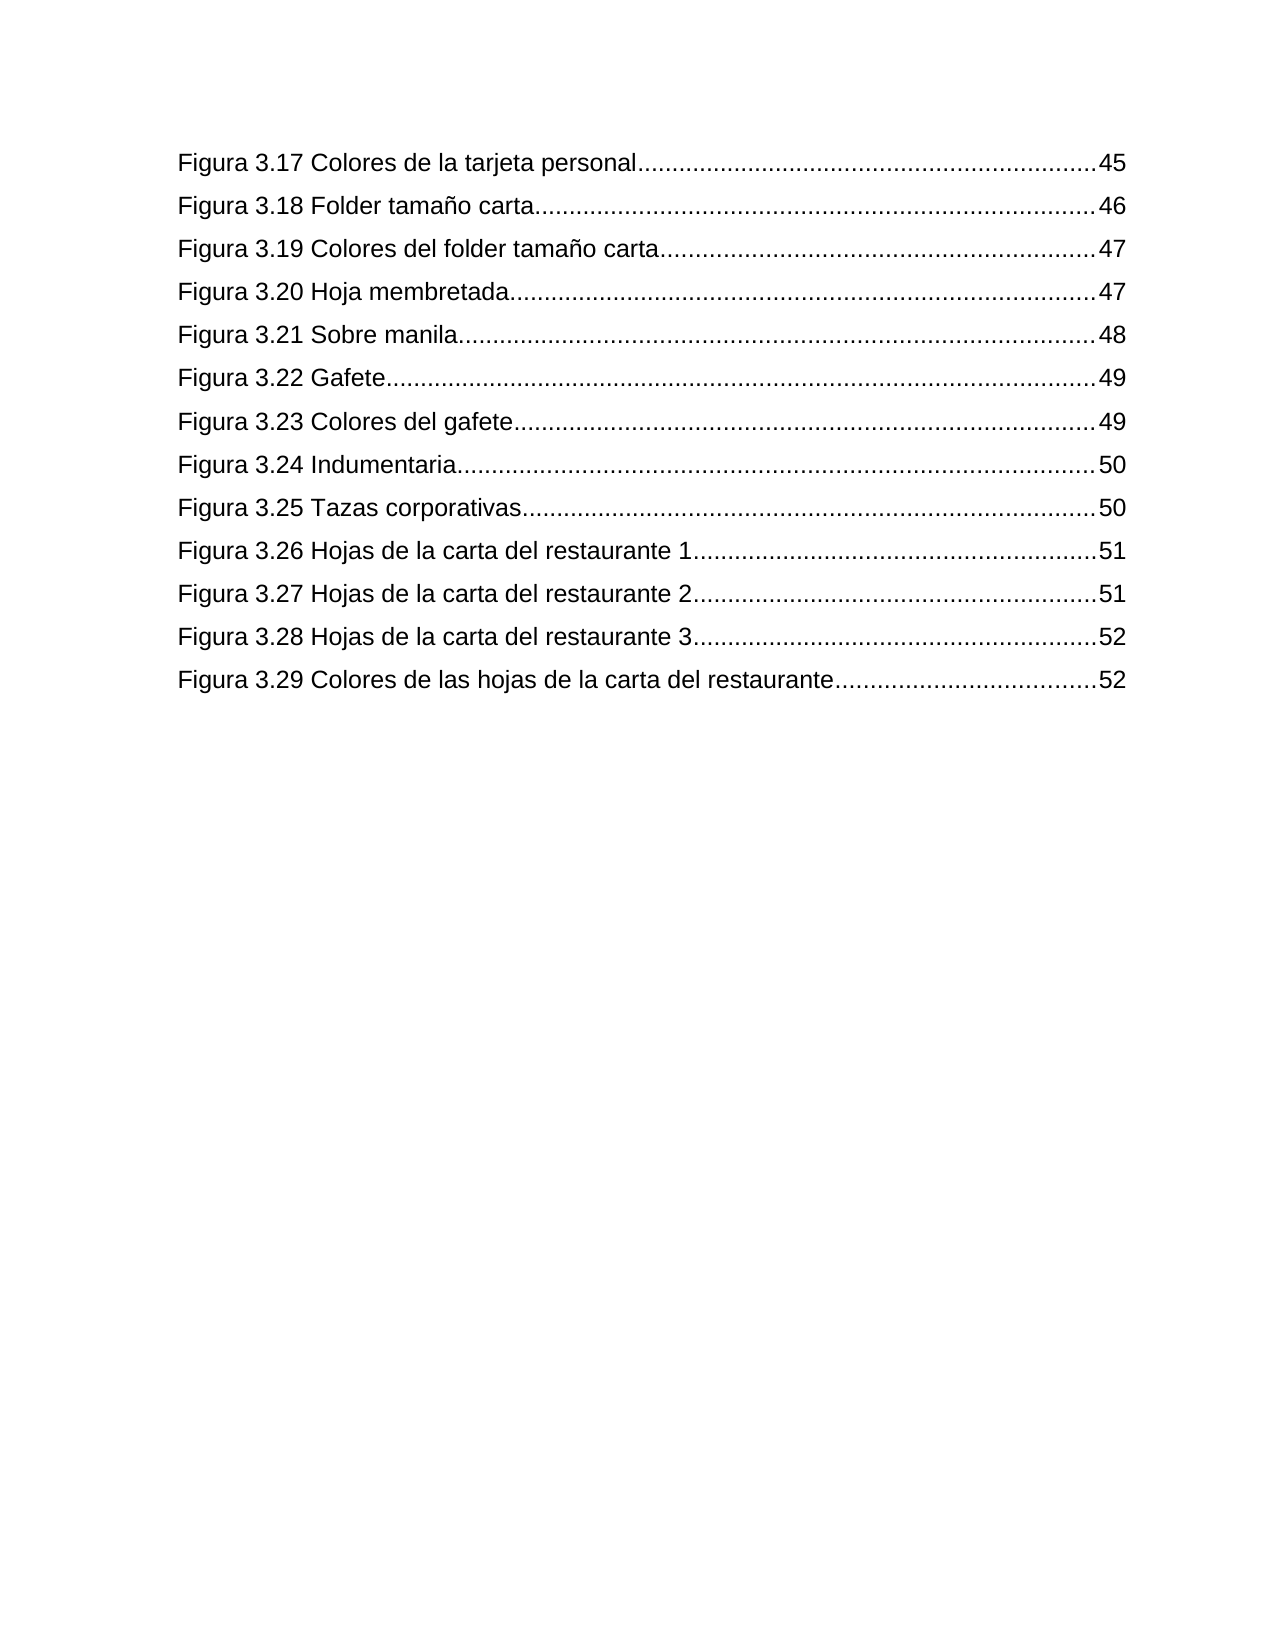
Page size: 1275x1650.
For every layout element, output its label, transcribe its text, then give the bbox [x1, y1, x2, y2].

text Figura 3.28 Hojas de la carta del restaurante 3 52 [177, 622, 1127, 651]
text Figura 3.26 Hojas de la carta del restaurante 1 51 [177, 536, 1127, 564]
text Figura 3.27 Hojas de la carta del restaurante 2 51 [177, 579, 1127, 608]
text Figura 3.22 Gafete 49 [177, 363, 1127, 392]
text Figura 3.18 Folder tamaño carta 46 [177, 191, 1127, 219]
text Figura 3.24 Indumentaria 50 [177, 449, 1127, 478]
text Figura 3.21 Sobre manila 48 [177, 320, 1127, 349]
text Figura 3.17 Colores de la tarjeta personal 45 [177, 148, 1127, 176]
text Figura 3.29 Colores de las hojas de la carta del restaurante 52 [177, 665, 1127, 694]
text Figura 3.25 Tazas corporativas 50 [177, 493, 1127, 521]
text Figura 3.23 Colores del gafete 49 [177, 406, 1127, 435]
text Figura 3.19 Colores del folder tamaño carta 47 [177, 234, 1127, 263]
text Figura 3.20 Hoja membretada 47 [177, 277, 1127, 306]
